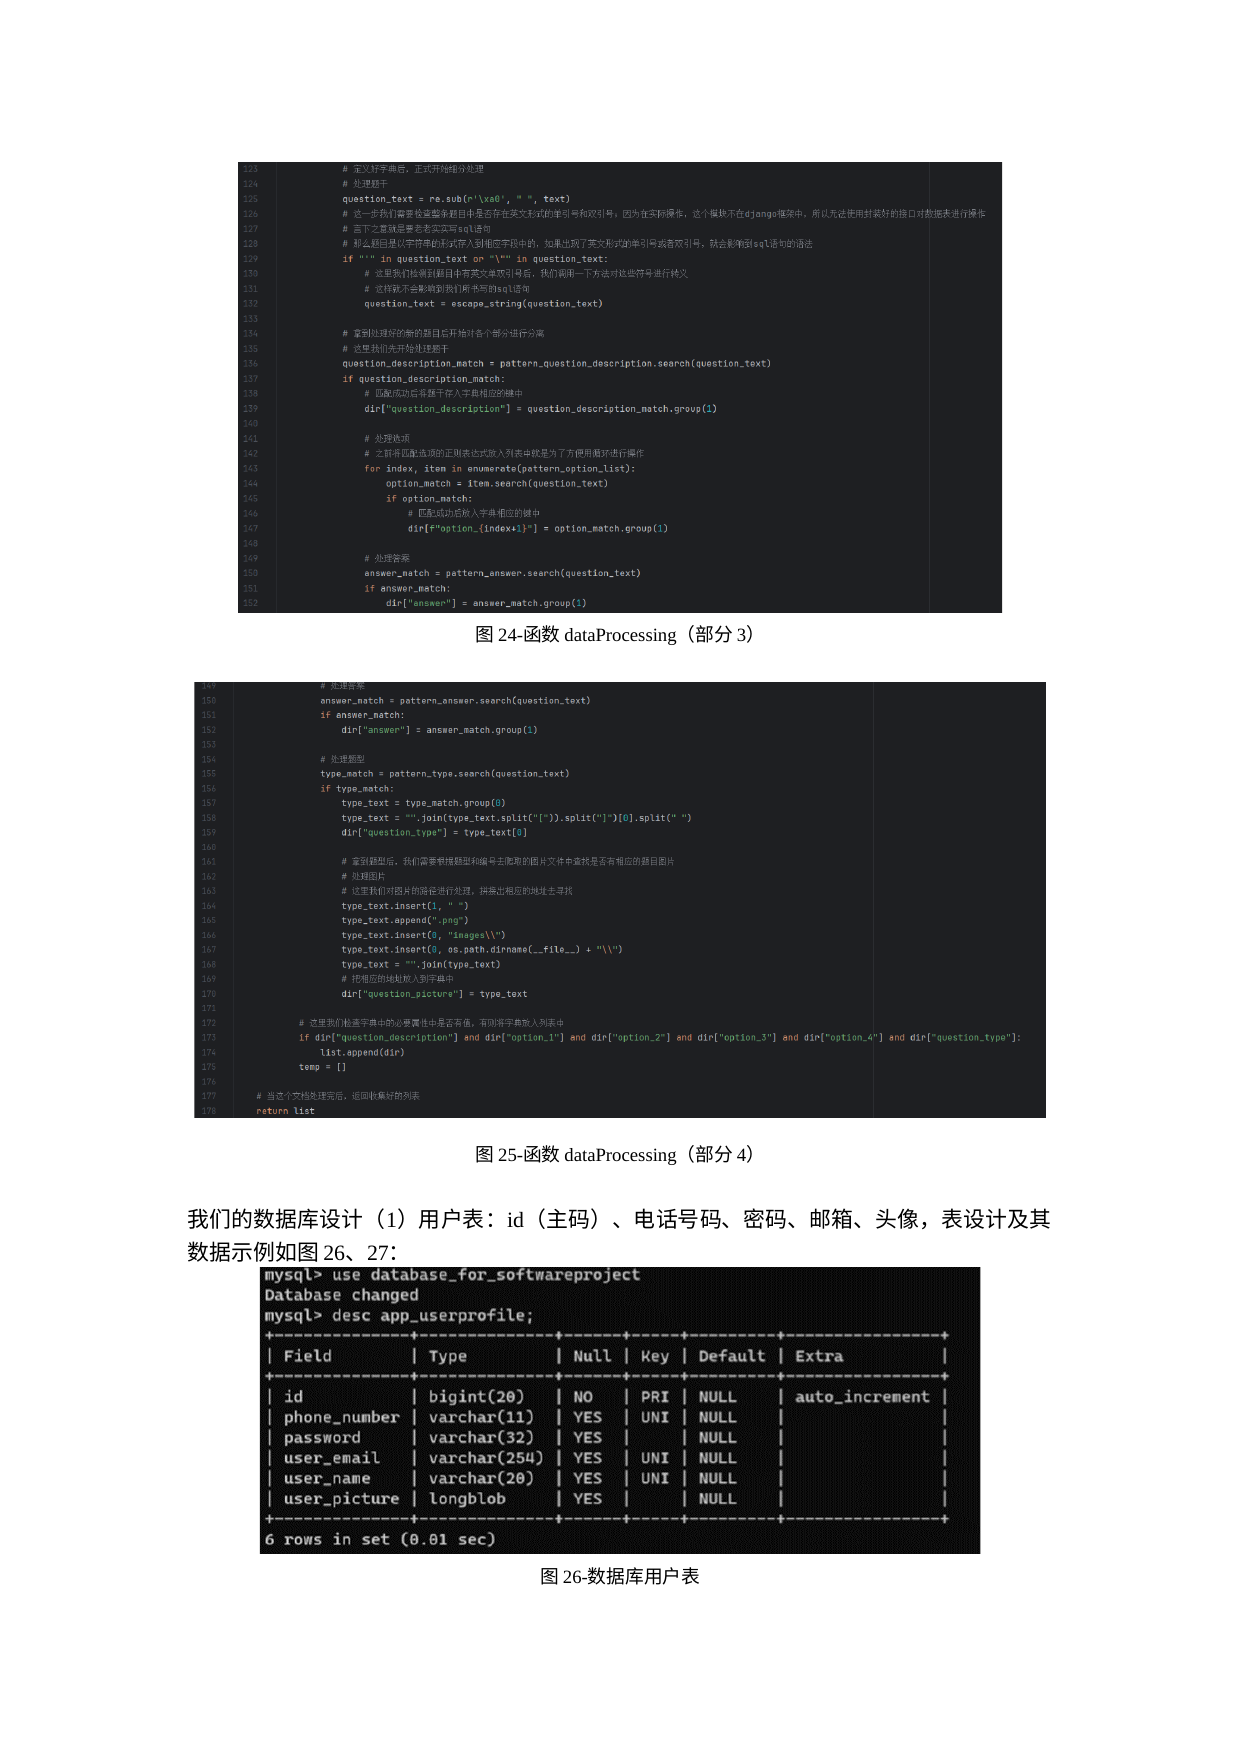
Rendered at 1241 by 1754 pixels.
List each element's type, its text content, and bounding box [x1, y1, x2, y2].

picture [238, 162, 1003, 613]
text 图24-函数dataProcessing（部分3） [187, 617, 1053, 649]
picture [259, 1267, 981, 1554]
text 我们的数据库设计（1）用户表：id（主码）、电话号码、密码、邮箱、头像，表设计及其数据示例如图26、27： [187, 1202, 1053, 1267]
text 图25-函数dataProcessing（部分4） [187, 1137, 1053, 1169]
picture [194, 682, 1046, 1118]
text 图26-数据库用户表 [187, 1559, 1053, 1592]
